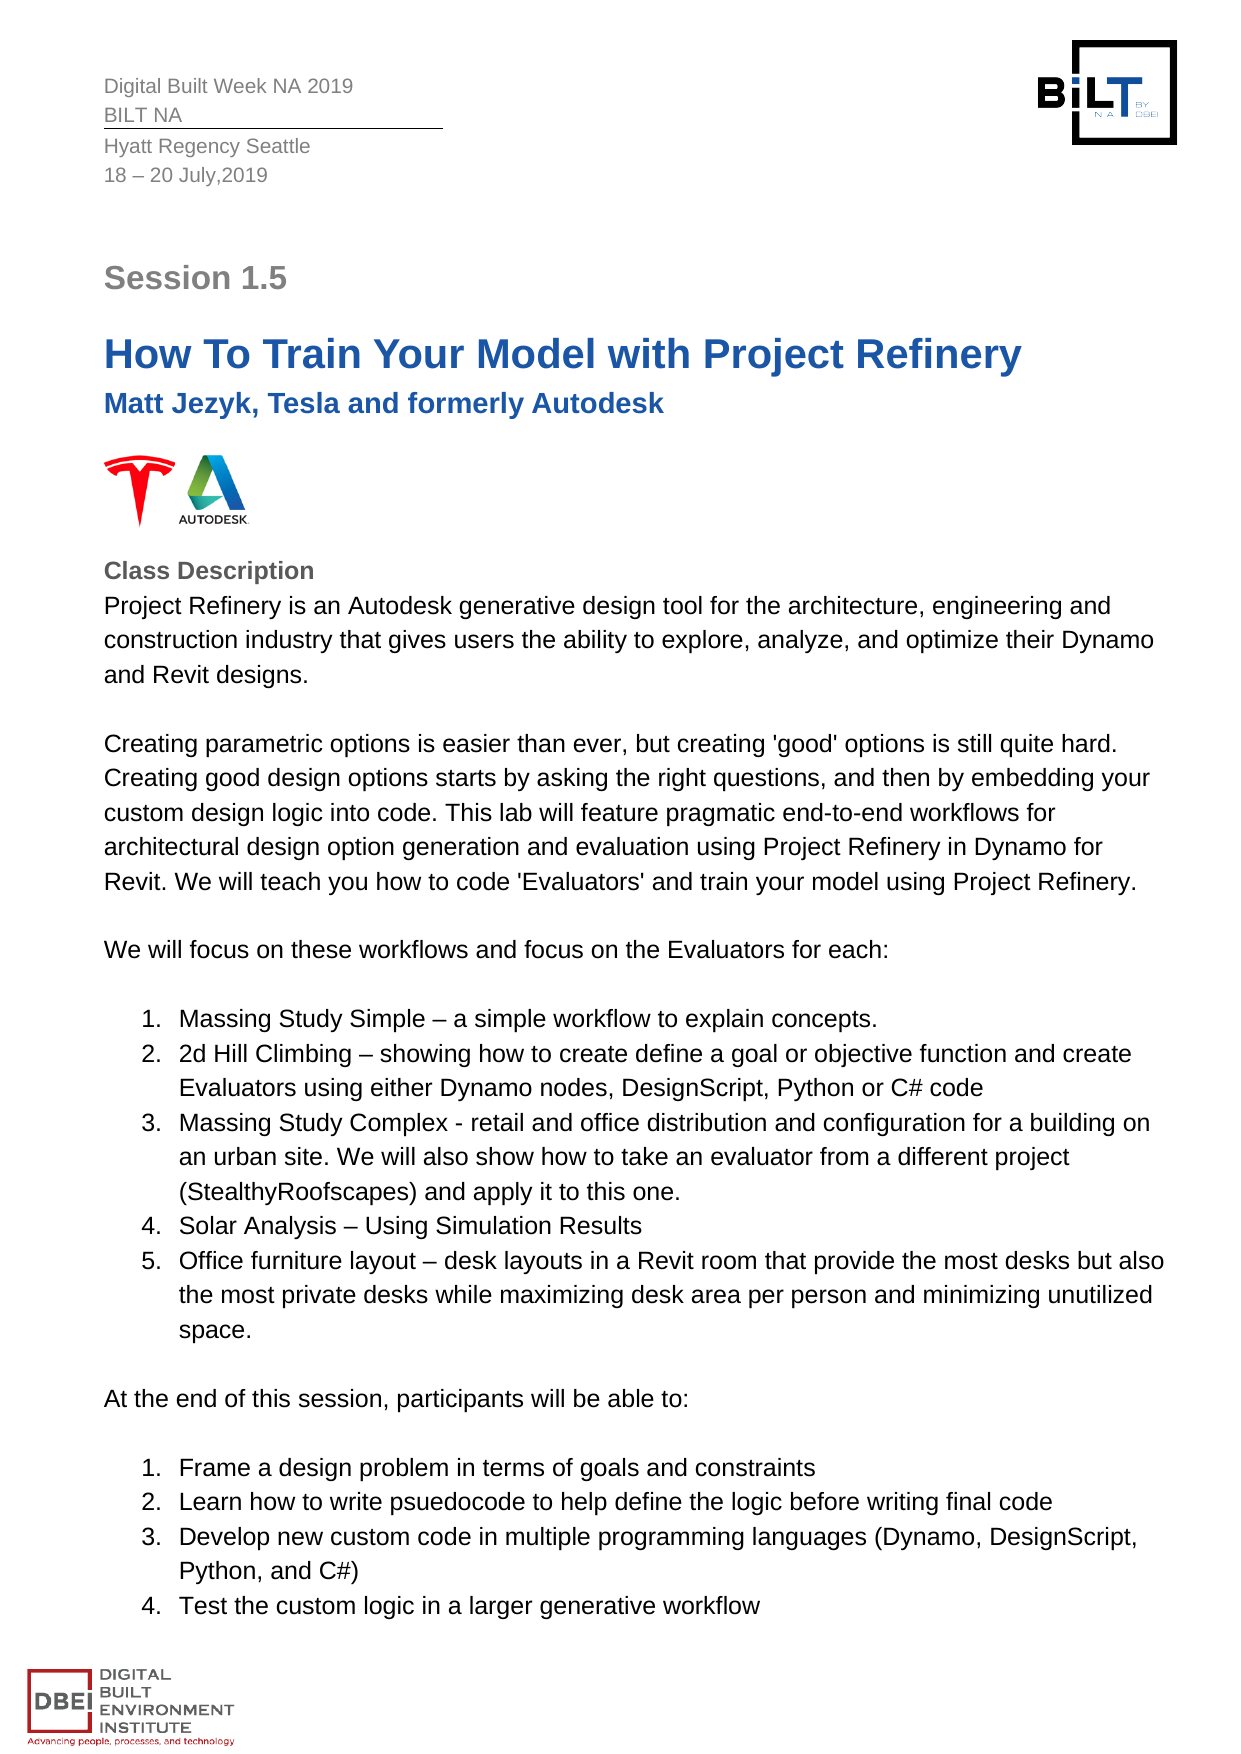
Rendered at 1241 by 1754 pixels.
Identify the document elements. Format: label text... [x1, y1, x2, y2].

list 2d Hill Climbing – showing how to create define a goal or objective function and create Evaluators using either Dynamo nodes, DesignScript, Python or C# code [141, 1039, 1167, 1102]
text We will focus on these workflows and focus on the Evaluators for each: [103, 936, 1167, 964]
picture [103, 451, 252, 528]
text At the end of this session, participants will be able to: [103, 1384, 1167, 1412]
list Test the custom logic in a larger generative workflow [141, 1591, 1167, 1619]
text Project Refinery is an Autodesk generative design tool for the architecture, engineering and construction industry that gives users the ability to explore, analyze, and optimize their Dynamo and Revit designs. [103, 591, 1167, 688]
list Learn how to write psuedocode to help define the logic before writing final code [141, 1487, 1167, 1516]
text Creating parametric options is easier than ever, but creating 'good' options is still quite hard. Creating good design options starts by asking the right questions, and then by embedding your custom design logic into code. This lab will feature pragmatic end-to-end workflows for architectural design option generation and evaluation using Project Refinery in Dynamo for Revit. We will teach you how to code 'Evaluators' and train your model using Project Refinery. [103, 729, 1167, 895]
list Office furniture layout – desk layouts in a Revit room that provide the most desks but also the most private desks while maximizing desk area per person and minimizing unutilized space. [141, 1246, 1167, 1343]
list Massing Study Simple – a simple workflow to explain concepts. [141, 1004, 1167, 1033]
list Solar Analysis – Using Simulation Results [141, 1211, 1167, 1240]
text Class Description [103, 556, 1167, 585]
list Frame a design problem in terms of goals and constraints [141, 1453, 1167, 1481]
picture [19, 1660, 239, 1751]
subtitle Session [103, 258, 1167, 296]
picture [1031, 30, 1182, 153]
text , Tesla and formerly Autodesk [103, 387, 1167, 420]
list Develop new custom code in multiple programming languages (Dynamo, DesignScript, Python, and C#) [141, 1522, 1167, 1585]
list Massing Study Complex - retail and office distribution and configuration for a building on an urban site. We will also show how to take an evaluator from a different project (StealthyRoofscapes) and apply it to this one. [141, 1108, 1167, 1206]
